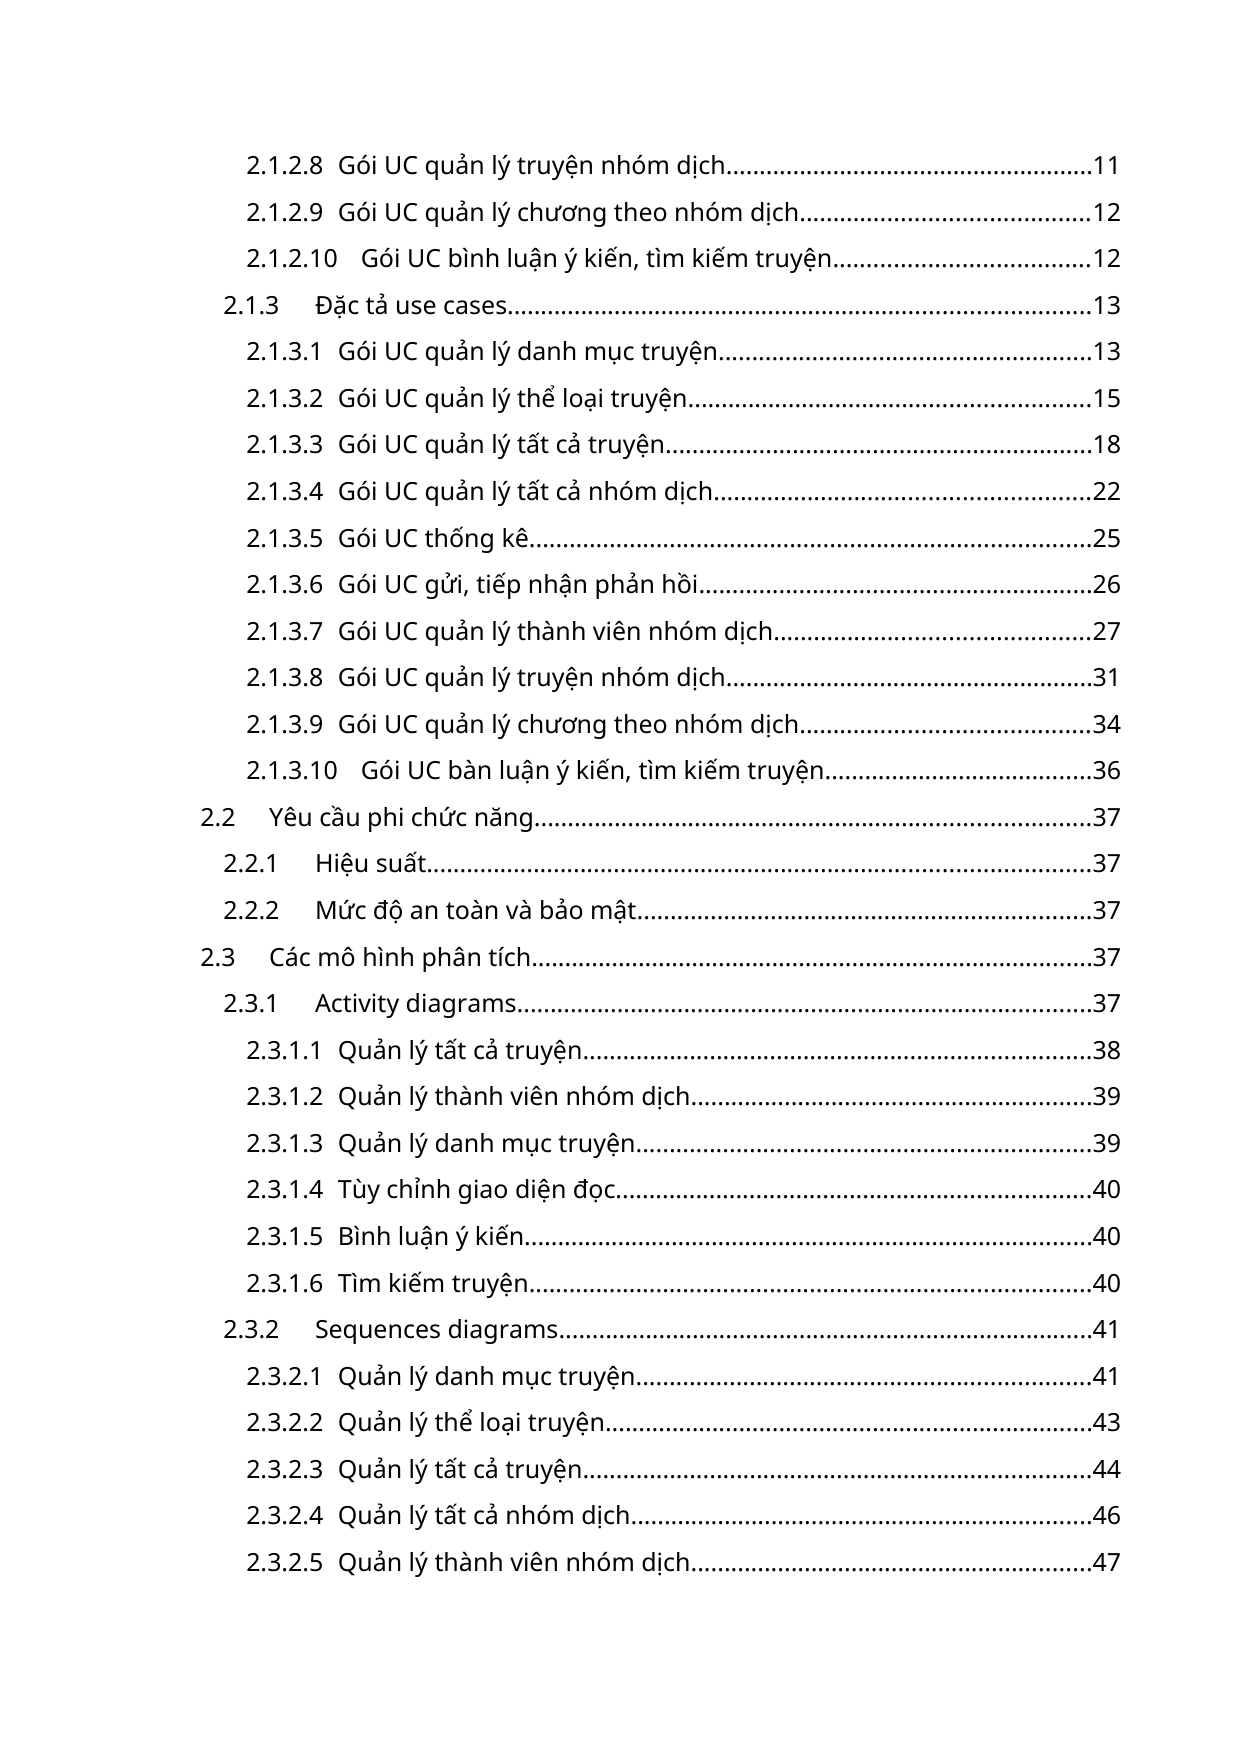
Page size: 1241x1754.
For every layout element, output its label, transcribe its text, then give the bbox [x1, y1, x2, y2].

text 2.3.2 Sequences diagrams 41 [223, 1312, 1122, 1346]
text 2.3.1.4 Tùy chỉnh giao diện đọc 40 [246, 1172, 1122, 1206]
text 2.3.2.2 Quản lý thể loại truyện 43 [246, 1405, 1122, 1439]
text 2.3.2.5 Quản lý thành viên nhóm dịch 47 [246, 1544, 1122, 1579]
text 2.2.2 Mức độ an toàn và bảo mật 37 [223, 893, 1122, 927]
text 2.1.3.8 Gói UC quản lý truyện nhóm dịch 31 [246, 660, 1122, 694]
text 2.1.2.8 Gói UC quản lý truyện nhóm dịch 11 [246, 148, 1122, 182]
text 2.3.2.4 Quản lý tất cả nhóm dịch 46 [246, 1498, 1122, 1532]
text 2.1.3.1 Gói UC quản lý danh mục truyện 13 [246, 334, 1122, 368]
text 2.3.1.1 Quản lý tất cả truyện 38 [246, 1032, 1122, 1066]
text 2.1.2.9 Gói UC quản lý chương theo nhóm dịch 12 [246, 194, 1122, 228]
text 2.1.3 Đặc tả use cases 13 [223, 287, 1122, 321]
text 2.3.1.3 Quản lý danh mục truyện 39 [246, 1126, 1122, 1159]
text 2.2 Yêu cầu phi chức năng 37 [200, 799, 1122, 834]
text 2.3 Các mô hình phân tích 37 [200, 939, 1122, 973]
text 2.3.1.2 Quản lý thành viên nhóm dịch 39 [246, 1079, 1122, 1113]
text 2.1.2.10 Gói UC bình luận ý kiến, tìm kiếm truyện 12 [246, 241, 1122, 275]
text 2.3.1.5 Bình luận ý kiến 40 [246, 1219, 1122, 1253]
text 2.2.1 Hiệu suất 37 [223, 846, 1122, 880]
text 2.1.3.5 Gói UC thống kê 25 [246, 520, 1122, 554]
text 2.3.2.3 Quản lý tất cả truyện 44 [246, 1451, 1122, 1486]
text 2.1.3.2 Gói UC quản lý thể loại truyện 15 [246, 381, 1122, 414]
text 2.3.2.1 Quản lý danh mục truyện 41 [246, 1358, 1122, 1392]
text 2.3.1 Activity diagrams 37 [223, 986, 1122, 1020]
text 2.1.3.3 Gói UC quản lý tất cả truyện 18 [246, 427, 1122, 461]
text 2.1.3.7 Gói UC quản lý thành viên nhóm dịch 27 [246, 613, 1122, 647]
text 2.1.3.9 Gói UC quản lý chương theo nhóm dịch 34 [246, 706, 1122, 741]
text 2.1.3.10 Gói UC bàn luận ý kiến, tìm kiếm truyện 36 [246, 753, 1122, 787]
text 2.3.1.6 Tìm kiếm truyện 40 [246, 1265, 1122, 1299]
text 2.1.3.4 Gói UC quản lý tất cả nhóm dịch 22 [246, 474, 1122, 508]
text 2.1.3.6 Gói UC gửi, tiếp nhận phản hồi 26 [246, 567, 1122, 601]
